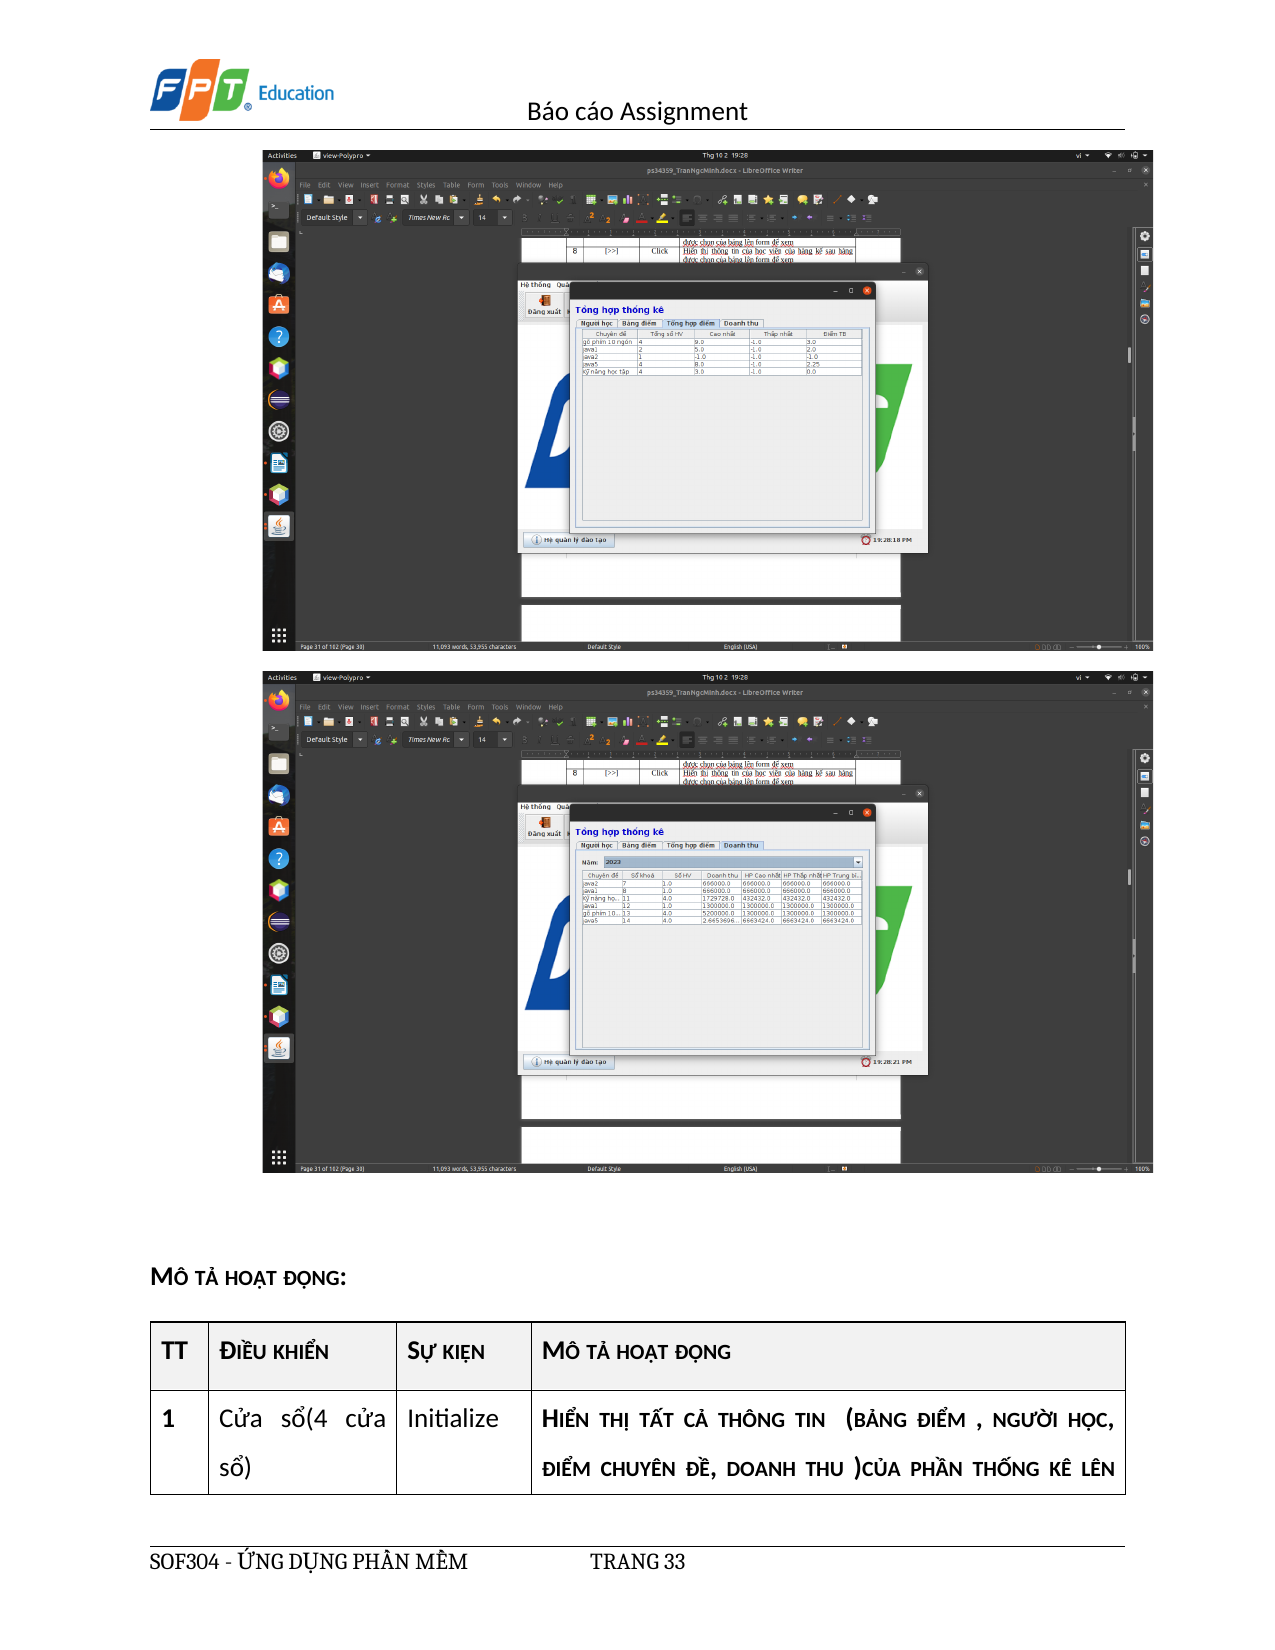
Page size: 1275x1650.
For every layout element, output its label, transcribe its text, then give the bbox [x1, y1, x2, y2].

table_cell 1 [151, 1391, 208, 1494]
text Mô tả hoạt động: [150, 1259, 1125, 1292]
picture [262, 671, 1154, 1173]
table_header TT [151, 1323, 208, 1389]
table_header Mô tả hoạt động [532, 1323, 1125, 1389]
picture [262, 150, 1154, 651]
picture [150, 59, 336, 121]
table_header Điều khiển [209, 1323, 396, 1389]
table_cell Initialize [397, 1391, 531, 1494]
table_header Sự kiện [397, 1323, 531, 1389]
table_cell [532, 1391, 1125, 1494]
table_cell Cửa sổ(4 cửa sổ) [209, 1391, 396, 1494]
